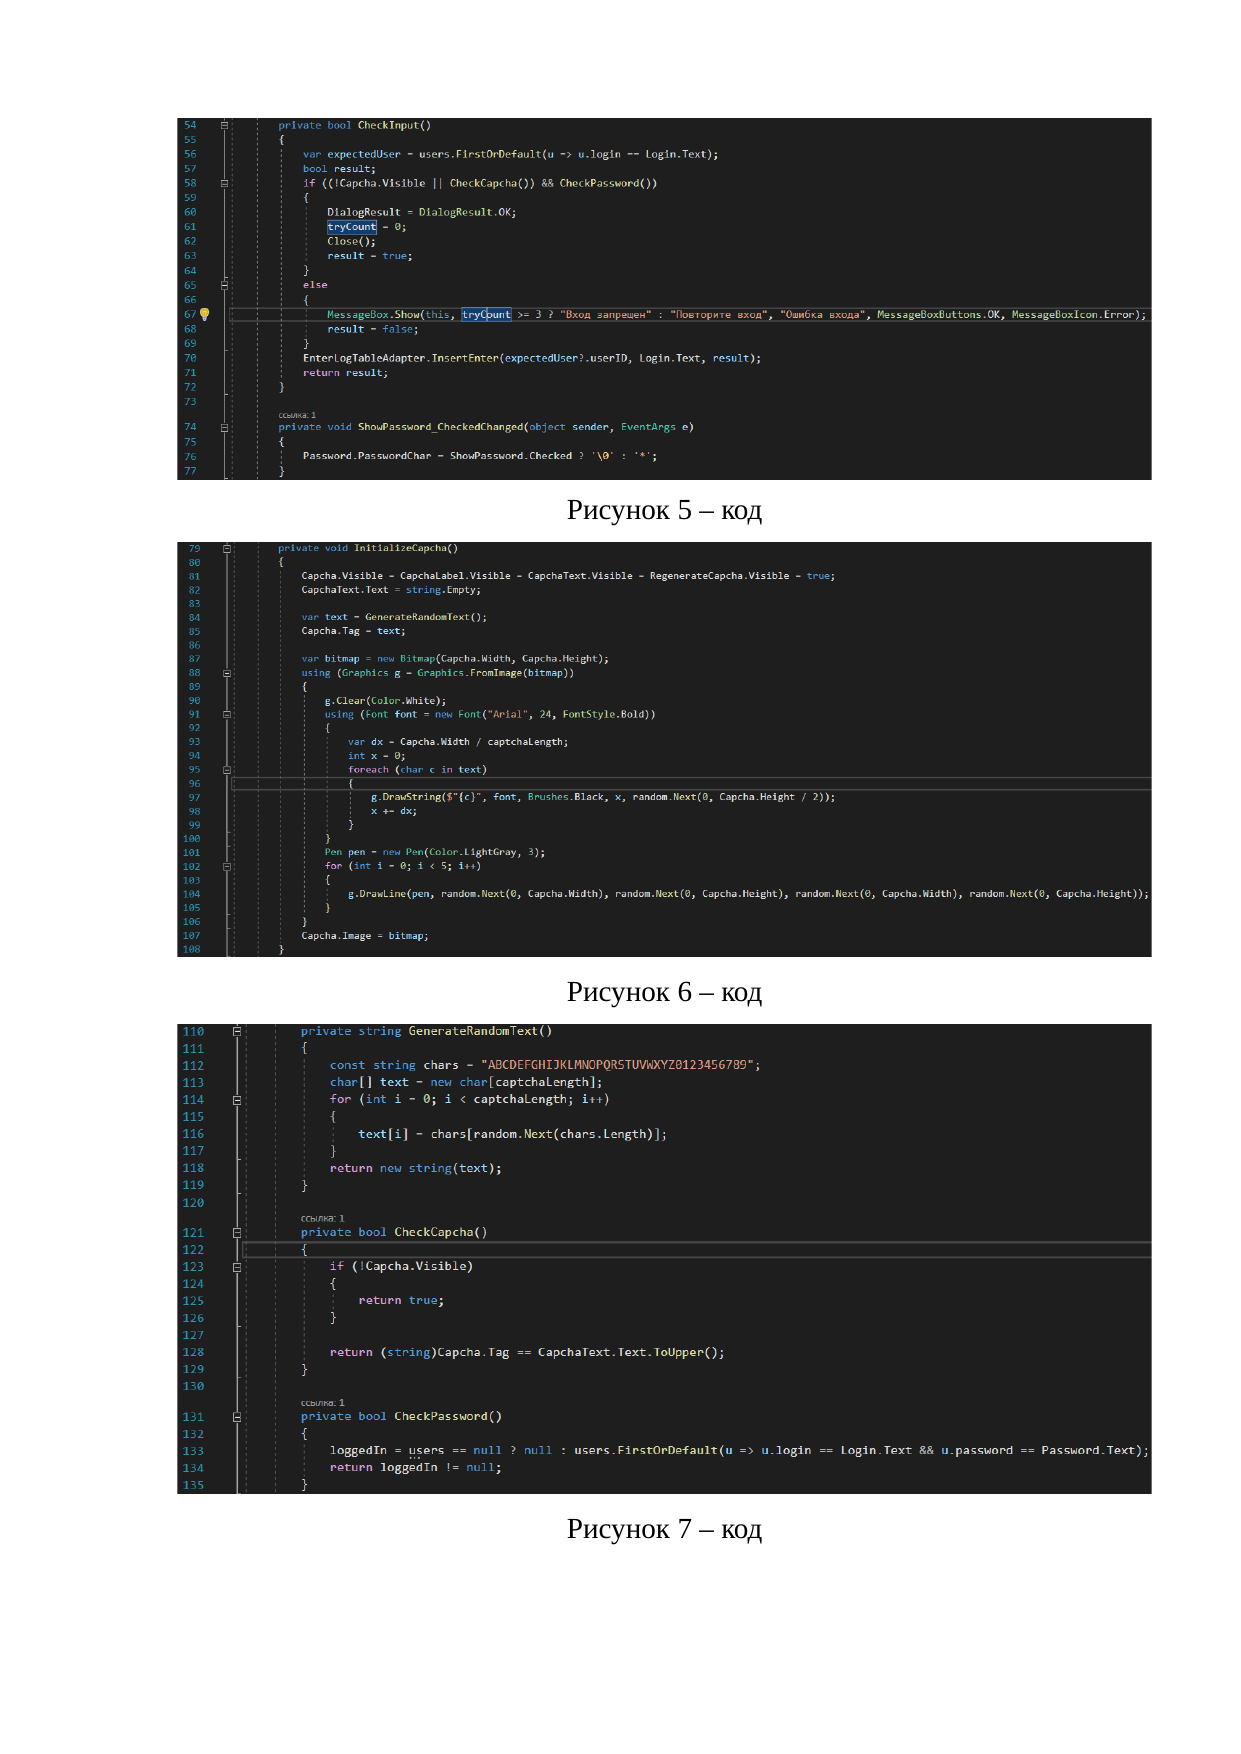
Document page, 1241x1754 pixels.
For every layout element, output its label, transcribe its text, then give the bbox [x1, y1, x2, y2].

picture [177, 1024, 1152, 1494]
text Рисунок 6 – код [177, 974, 1152, 1007]
text Рисунок 7 – код [177, 1511, 1152, 1544]
text Рисунок 5 – код [177, 492, 1152, 526]
picture [177, 118, 1152, 480]
picture [177, 542, 1152, 957]
